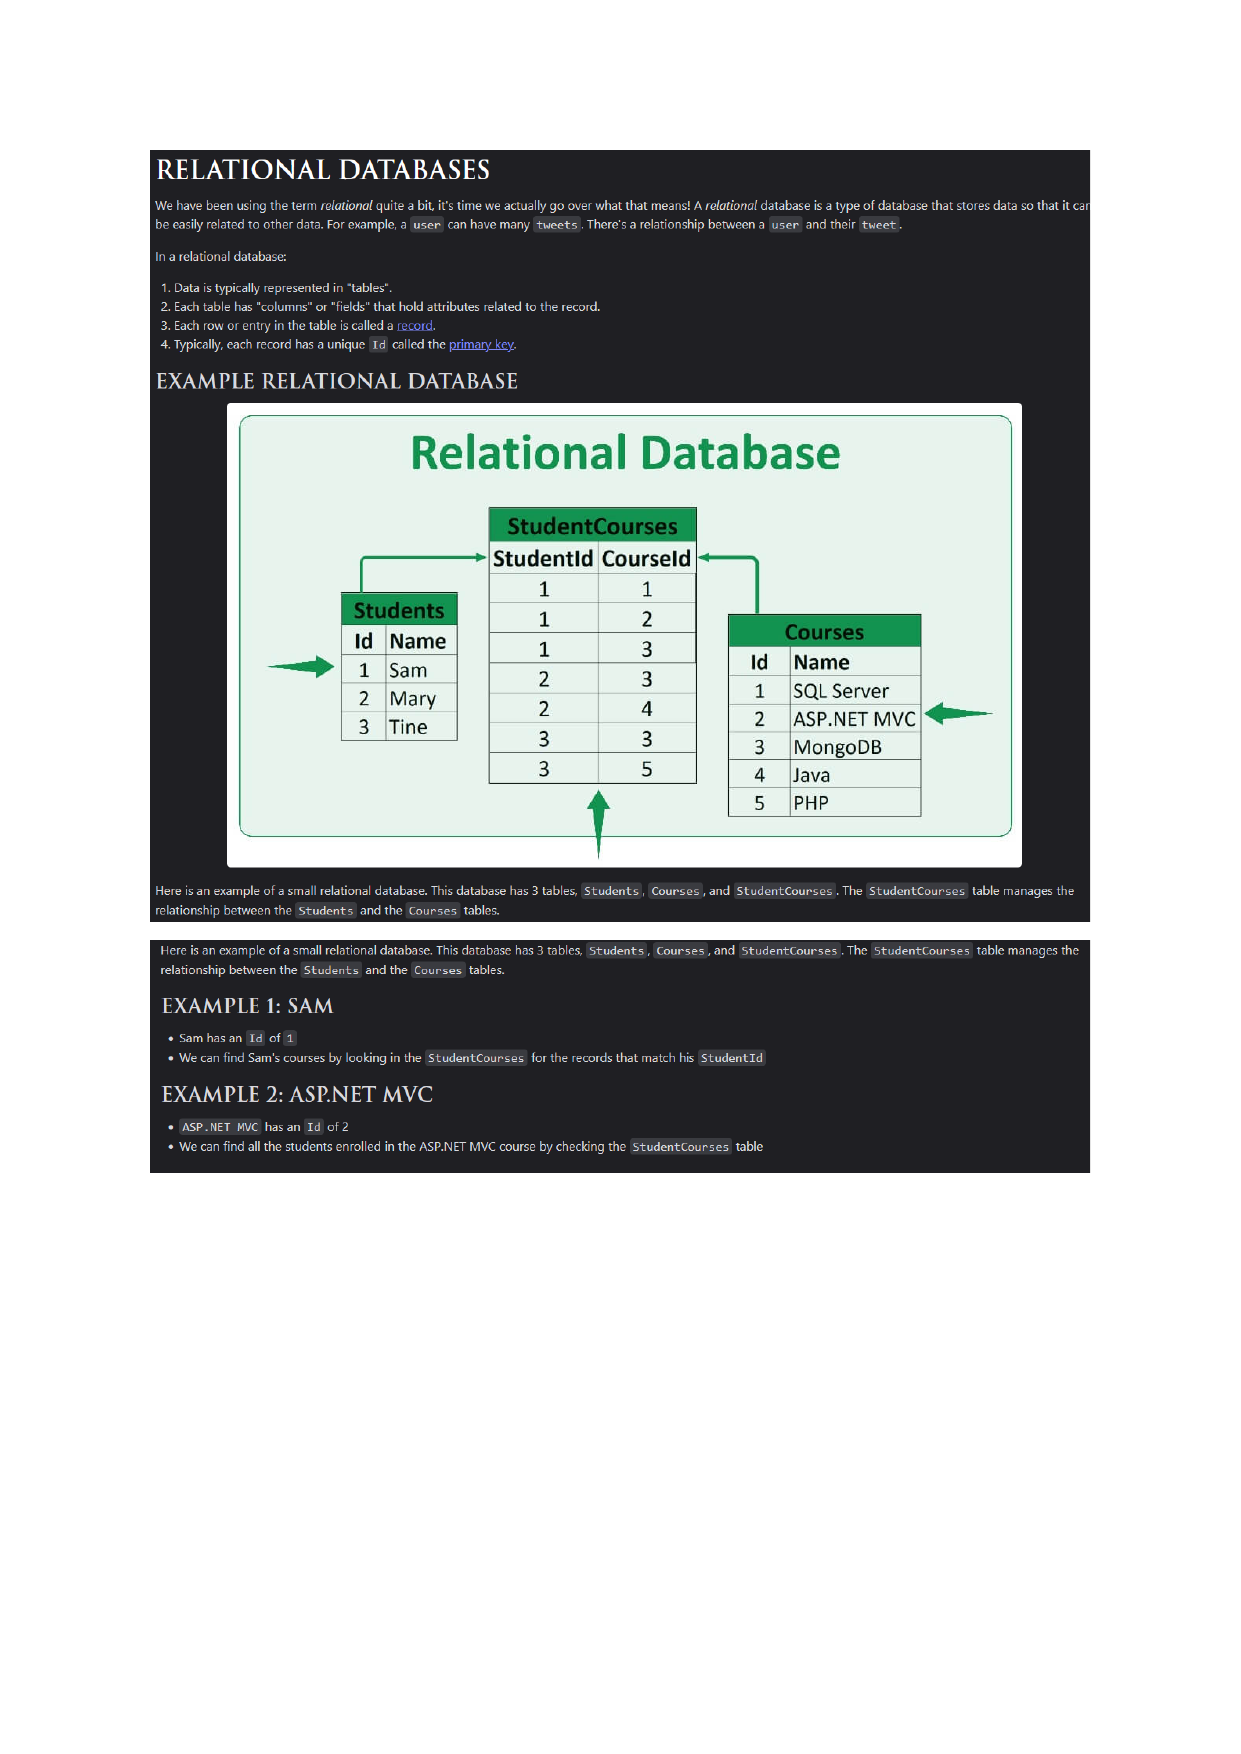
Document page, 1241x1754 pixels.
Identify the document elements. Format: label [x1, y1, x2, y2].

picture [150, 940, 1091, 1173]
picture [150, 150, 1091, 922]
